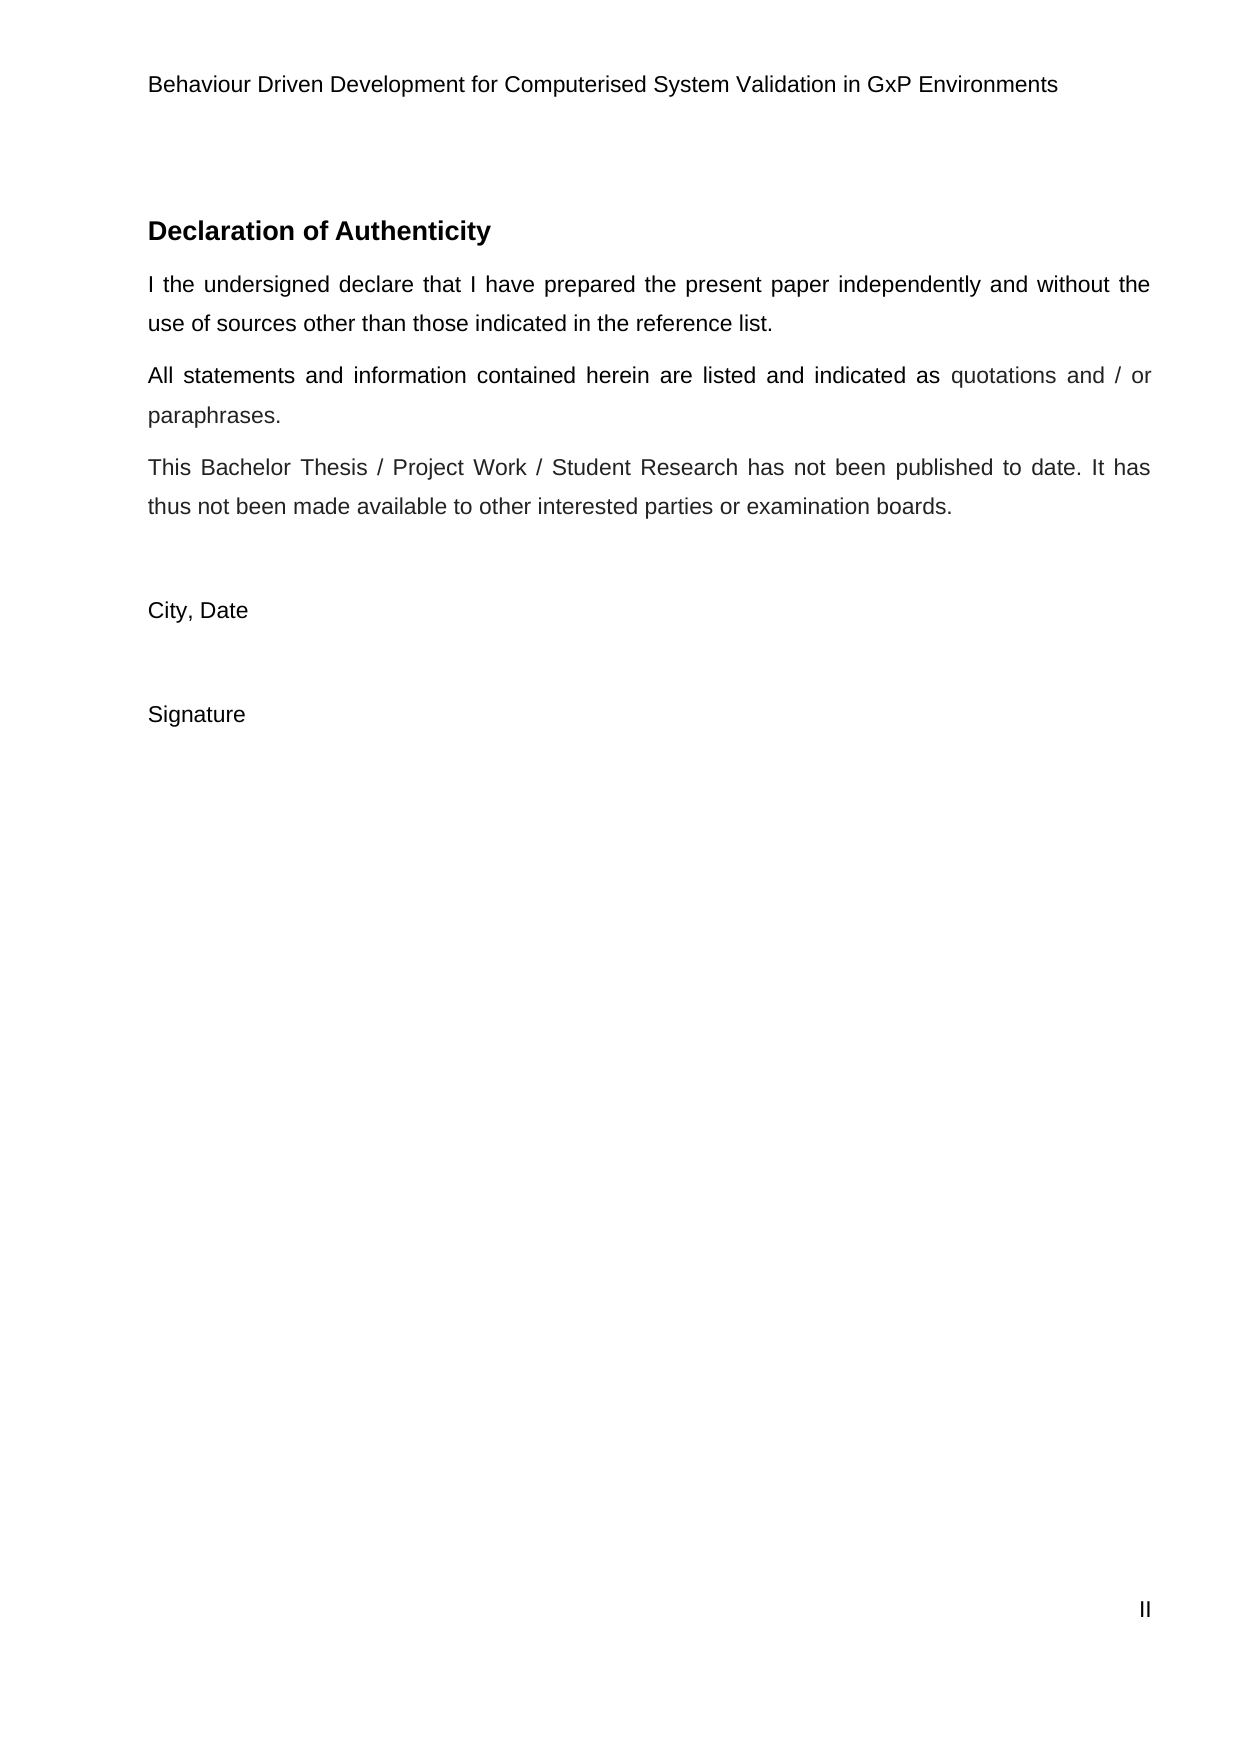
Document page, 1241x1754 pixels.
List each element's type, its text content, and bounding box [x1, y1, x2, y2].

text Signature [148, 701, 1152, 728]
subtitle Declaration of Authenticity [148, 215, 1152, 246]
text All statements and information contained herein are listed and indicated as quotations and / or paraphrases. [148, 362, 1152, 428]
text This Bachelor Thesis / Project Work / Student Research has not been published to date. It has thus not been made available to other interested parties or examination boards. [148, 454, 1152, 520]
text City, Date [148, 597, 1152, 624]
text I the undersigned declare that I have prepared the present paper independently and without the use of sources other than those indicated in the reference list. [148, 271, 1152, 337]
